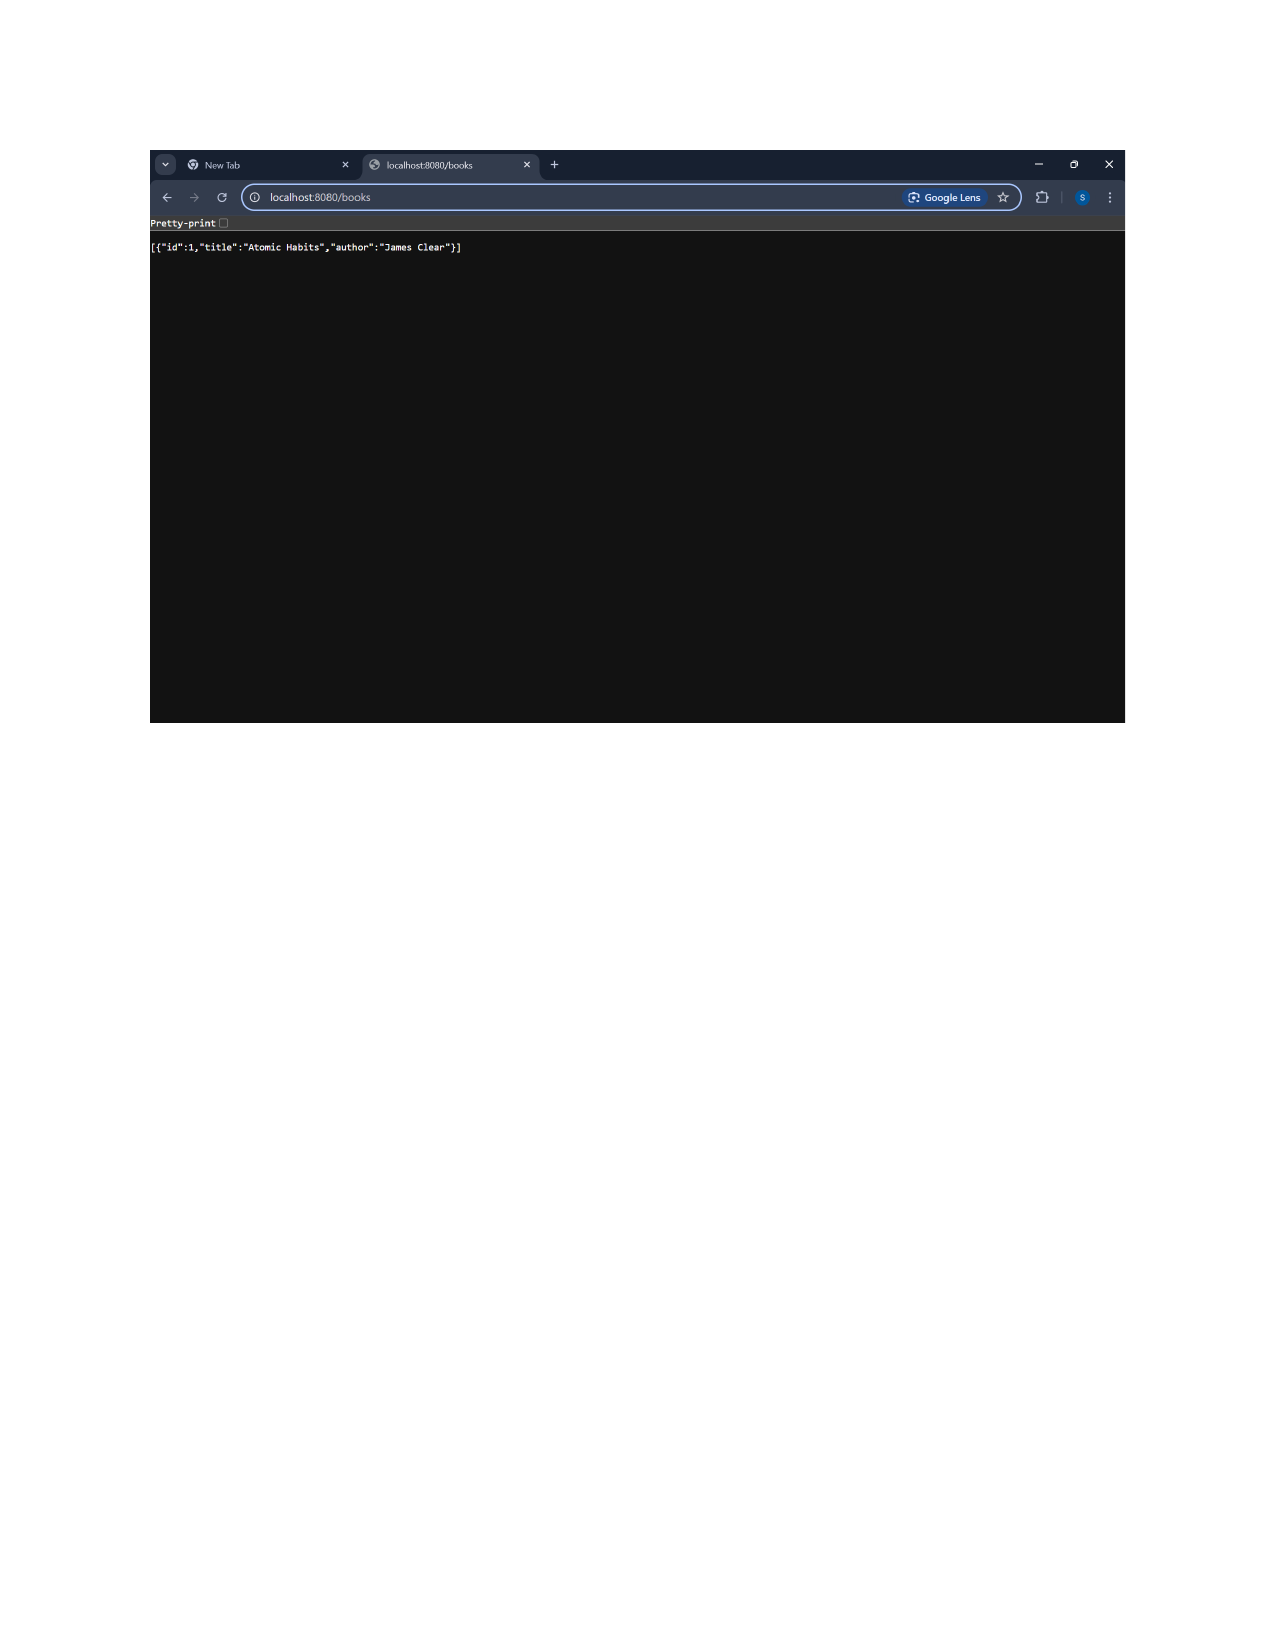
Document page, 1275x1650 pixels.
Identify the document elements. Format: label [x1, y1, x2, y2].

picture [150, 150, 1125, 723]
